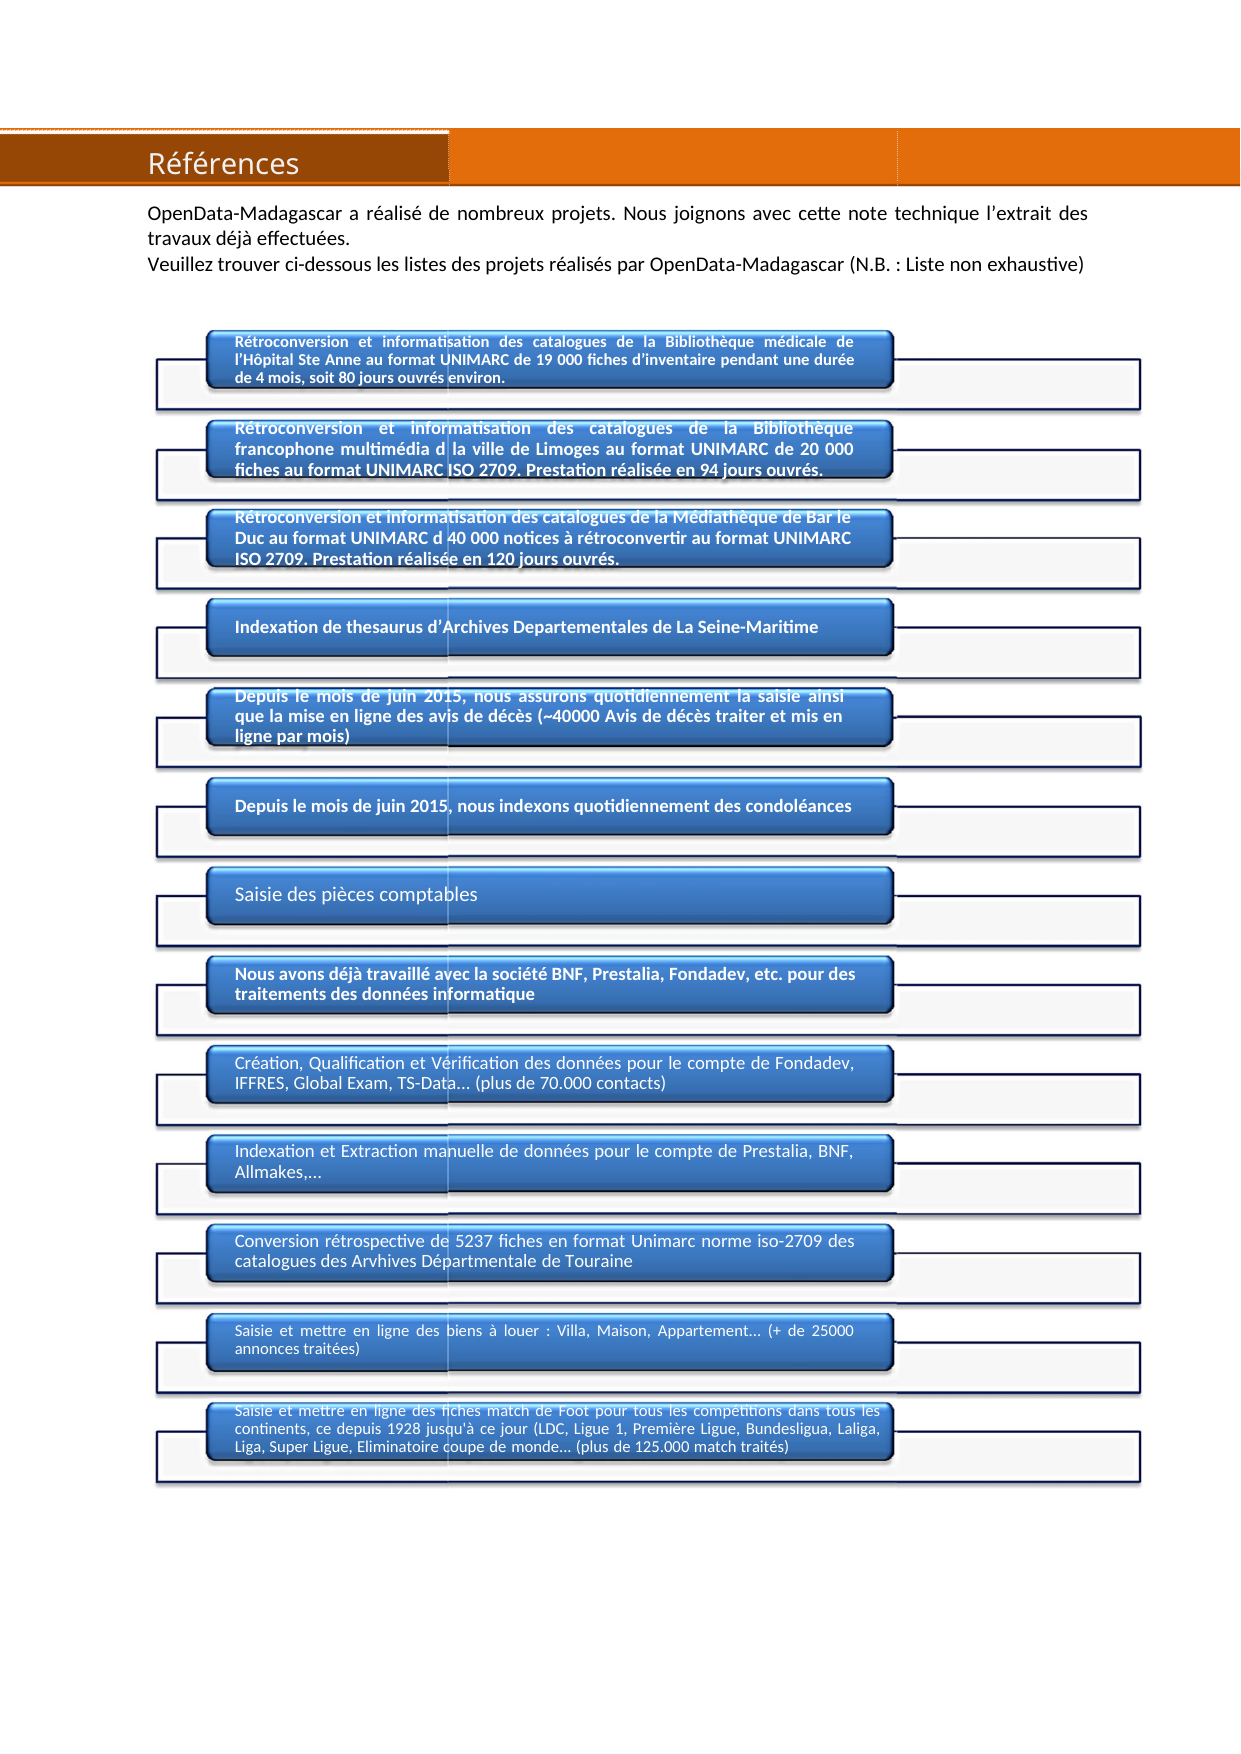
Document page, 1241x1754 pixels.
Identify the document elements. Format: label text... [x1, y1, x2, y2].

text Saisie des pièces comptables [234, 881, 1240, 907]
text Nous avons déjà travaillé avec la société BNF, Prestalia, Fondadev, etc. pour des traitements des données informatique [234, 963, 856, 1005]
text OpenData-Madagascar a réalisé de nombreux projets. Nous joignons avec cette note technique l’extrait des travaux déjà effectuées. [147, 200, 1089, 251]
text Saisie et mettre en ligne des biens à louer : Villa, Maison, Appartement... (+ de 25000 annonces traitées) [234, 1322, 854, 1358]
text Rétroconversion et informatisation des catalogues de la Bibliothèque médicale de l’Hôpital Ste Anne au format UNIMARC de 19 000 fiches d’inventaire pendant une durée de 4 mois, soit 80 jours ouvrés environ. [234, 333, 854, 388]
text Indexation de thesaurus d’Archives Departementales de La Seine-Maritime [234, 615, 1240, 638]
picture [149, 329, 1145, 1493]
text Rétroconversion et informatisation des catalogues de la Médiathèque de Bar le Duc au format UNIMARC d 40 000 notices à rétroconvertir au format UNIMARC ISO 2709. Prestation réalisée en 120 jours ouvrés. [234, 507, 852, 570]
picture [0, 128, 1241, 187]
text Indexation et Extraction manuelle de données pour le compte de Prestalia, BNF, Allmakes,... [234, 1141, 854, 1183]
text Rétroconversion et informatisation des catalogues de la Bibliothèque francophone multimédia d la ville de Limoges au format UNIMARC de 20 000 fiches au format UNIMARC ISO 2709. Prestation réalisée en 94 jours ouvrés. [234, 418, 854, 481]
text Depuis le mois de juin 2015, nous indexons quotidiennement des condoléances [234, 794, 1240, 817]
text Veuillez trouver ci-dessous les listes des projets réalisés par OpenData-Madagascar (N.B. : Liste non exhaustive) [147, 252, 1240, 277]
text Depuis le mois de juin 2015, nous assurons quotidiennement la saisie ainsi que la mise en ligne des avis de décès (~40000 Avis de décès traiter et mis en ligne par mois) [234, 686, 844, 747]
text Conversion rétrospective de 5237 fiches en format Unimarc norme iso-2709 des catalogues des Arvhives Départmentale de Touraine [234, 1230, 854, 1272]
text Création, Qualification et Vérification des données pour le compte de Fondadev, IFFRES, Global Exam, TS-Data... (plus de 70.000 contacts) [234, 1052, 854, 1094]
text Saisie et mettre en ligne des fiches match de Foot pour tous les compétitions dans tous les continents, ce depuis 1928 jusqu'à ce jour (LDC, Ligue 1, Première Ligue, Bundesligua, Laliga, Liga, Super Ligue, Eliminatoire coupe de monde... (plus de 125.000 match traités) [234, 1402, 881, 1457]
